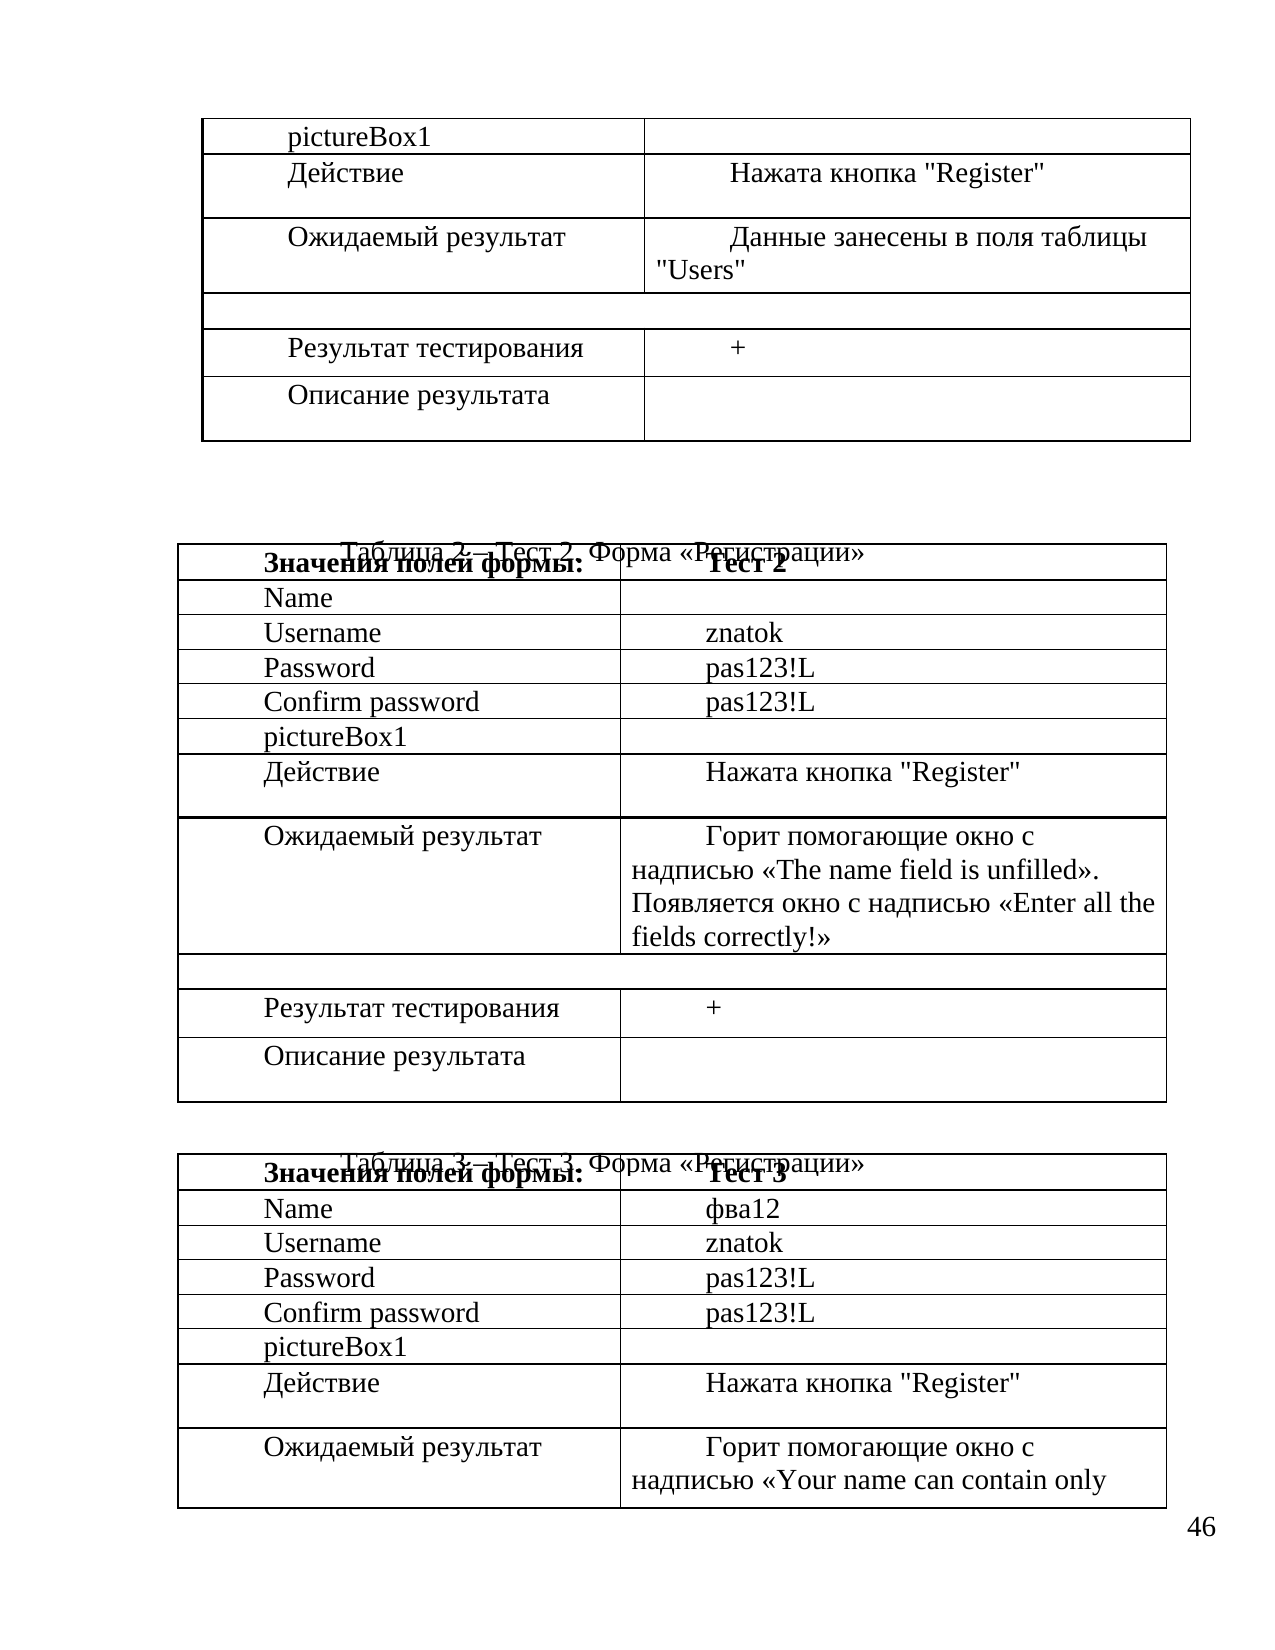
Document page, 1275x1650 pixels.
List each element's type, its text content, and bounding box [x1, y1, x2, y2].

table_cell Данные занесены в поля таблицы "Users" [645, 219, 1190, 292]
table_cell Действие [179, 1365, 620, 1427]
table_cell pas123!L [621, 684, 1166, 718]
table_cell Name [179, 581, 620, 614]
table_cell Горит помогающие окно с надписью «The name field is unfilled». Появляется окно с надписью «Enter all the fields correctly!» [621, 819, 1166, 953]
table_cell pas123!L [621, 650, 1166, 683]
table_cell фва12 [621, 1191, 1166, 1224]
table_cell [620, 955, 1166, 988]
table_cell Confirm password [179, 684, 620, 718]
table_cell [621, 1329, 1166, 1363]
table_cell pas123!L [621, 1260, 1166, 1294]
table_cell [644, 294, 1190, 328]
table_cell Username [179, 1226, 620, 1259]
table_cell Нажата кнопка "Register" [621, 755, 1166, 816]
table_header Значения полей формы: [179, 1155, 620, 1189]
table_header Значения полей формы: [493, 545, 620, 578]
table_cell Password [179, 1260, 620, 1294]
table_header Тест 3 [621, 1155, 1166, 1189]
table_cell Confirm password [179, 1295, 620, 1328]
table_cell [621, 1429, 1166, 1507]
table_cell pictureBox1 [204, 119, 644, 153]
table_cell [645, 119, 1190, 153]
table_cell Действие [204, 155, 644, 217]
table_cell Ожидаемый результат [179, 819, 620, 953]
table_cell Password [179, 650, 620, 683]
table_cell znatok [621, 1226, 1166, 1259]
table_cell Ожидаемый результат [204, 219, 644, 292]
table_header Тест 2 [621, 545, 1166, 578]
table_header Значения полей формы: [179, 545, 503, 578]
table_cell Нажата кнопка "Register" [621, 1365, 1166, 1427]
table_cell Результат тестирования [204, 330, 644, 376]
table_cell Username [179, 615, 620, 649]
table_cell [621, 719, 1166, 752]
table_cell Результат тестирования [179, 990, 620, 1037]
table_cell pictureBox1 [179, 719, 620, 752]
table_cell Действие [179, 755, 620, 816]
table_cell Ожидаемый результат [179, 1429, 620, 1507]
table_cell znatok [621, 615, 1166, 649]
table_cell Описание результата [179, 1038, 620, 1101]
table_cell Нажата кнопка "Register" [645, 155, 1190, 217]
table_cell [645, 377, 1190, 440]
table_cell [621, 581, 1166, 614]
table_cell pictureBox1 [179, 1329, 620, 1363]
table_cell pas123!L [621, 1295, 1166, 1328]
table_cell [204, 294, 644, 328]
table_cell Name [179, 1191, 620, 1224]
table_cell [621, 1038, 1166, 1101]
table_cell + [621, 990, 1166, 1037]
table_cell Описание результата [204, 377, 644, 440]
table_cell [179, 955, 620, 988]
table_cell + [645, 330, 1190, 376]
